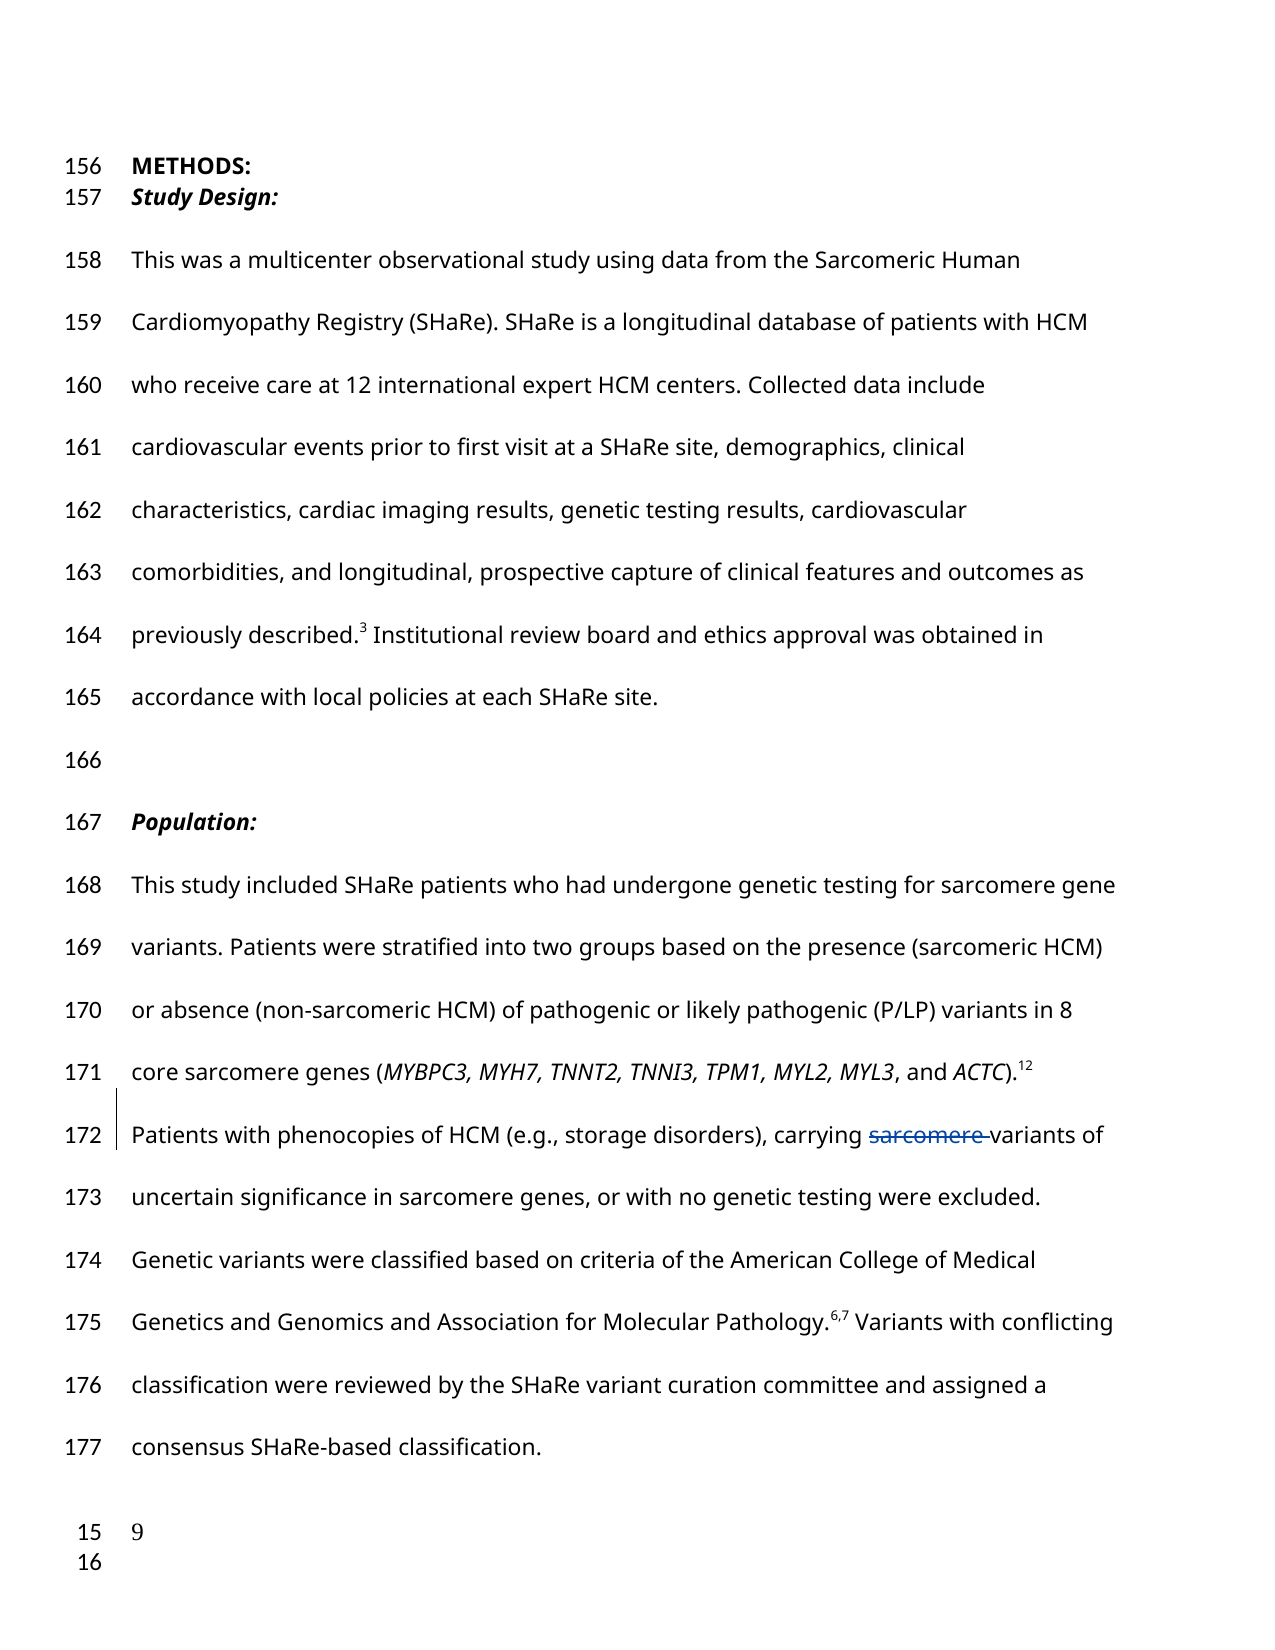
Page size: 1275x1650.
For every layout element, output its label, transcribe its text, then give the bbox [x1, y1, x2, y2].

text Study Design: [131, 181, 1125, 212]
text This was a multicenter observational study using data from the Sarcomeric Human Cardiomyopathy Registry (SHaRe). SHaRe is a longitudinal database of patients with HCM who receive care at 12 international expert HCM centers. Collected data include cardiovascular events prior to first visit at a SHaRe site, demographics, clinical characteristics, cardiac imaging results, genetic testing results, cardiovascular comorbidities, and longitudinal, prospective capture of clinical features and outcomes as previously described.3 Institutional review board and ethics approval was obtained in accordance with local policies at each SHaRe site. [131, 244, 1125, 712]
text METHODS: [131, 150, 1125, 181]
text Population: [131, 806, 1125, 837]
text This study included SHaRe patients who had undergone genetic testing for sarcomere gene variants. Patients were stratified into two groups based on the presence (sarcomeric HCM) or absence (non-sarcomeric HCM) of pathogenic or likely pathogenic (P/LP) variants in 8 core sarcomere genes (MYBPC3, MYH7, TNNT2, TNNI3, TPM1, MYL2, MYL3, and ACTC).12 Patients with phenocopies of HCM (e.g., storage disorders), carrying variants of uncertain significance in sarcomere genes, or with no genetic testing were excluded. Genetic variants were classified based on criteria of the American College of Medical Genetics and Genomics and Association for Molecular Pathology.6,7 Variants with conflicting classification were reviewed by the SHaRe variant curation committee and assigned a consensus SHaRe-based classification. [131, 869, 1125, 1462]
